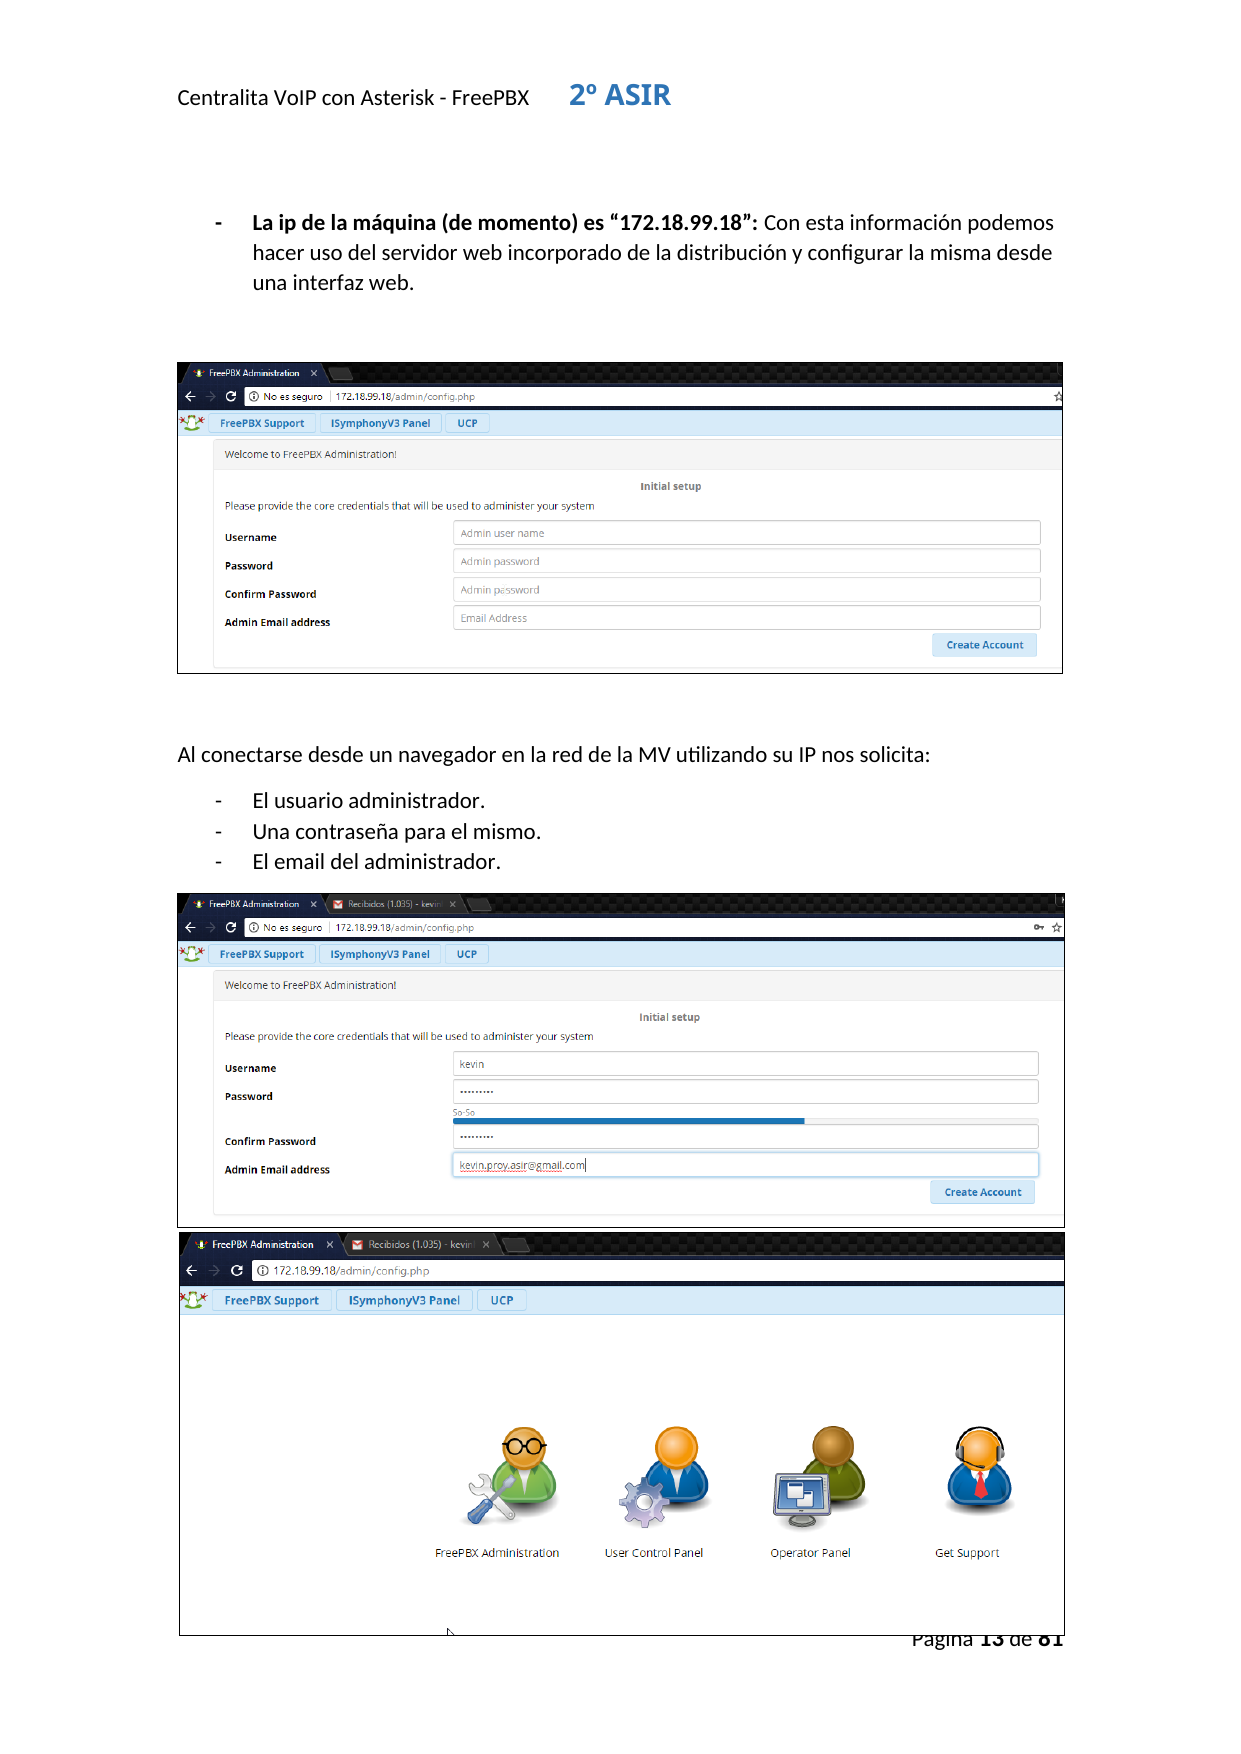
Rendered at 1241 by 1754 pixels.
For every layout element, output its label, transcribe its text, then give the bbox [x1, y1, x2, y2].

text Al conectarse desde un navegador en la red de la MV utilizando su IP nos solicita: [177, 740, 1063, 768]
list El usuario administrador. [215, 787, 1063, 815]
list La ip de la máquina (de momento) es “172.18.99.18”: Con esta información podemos hacer uso del servidor web incorporado de la distribución y configurar la misma desde una interfaz web. [215, 208, 1063, 296]
list Una contraseña para el mismo. [215, 817, 1063, 845]
picture [178, 894, 1064, 1227]
picture [178, 363, 1062, 673]
picture [180, 1233, 1064, 1635]
list El email del administrador. [215, 847, 1063, 875]
